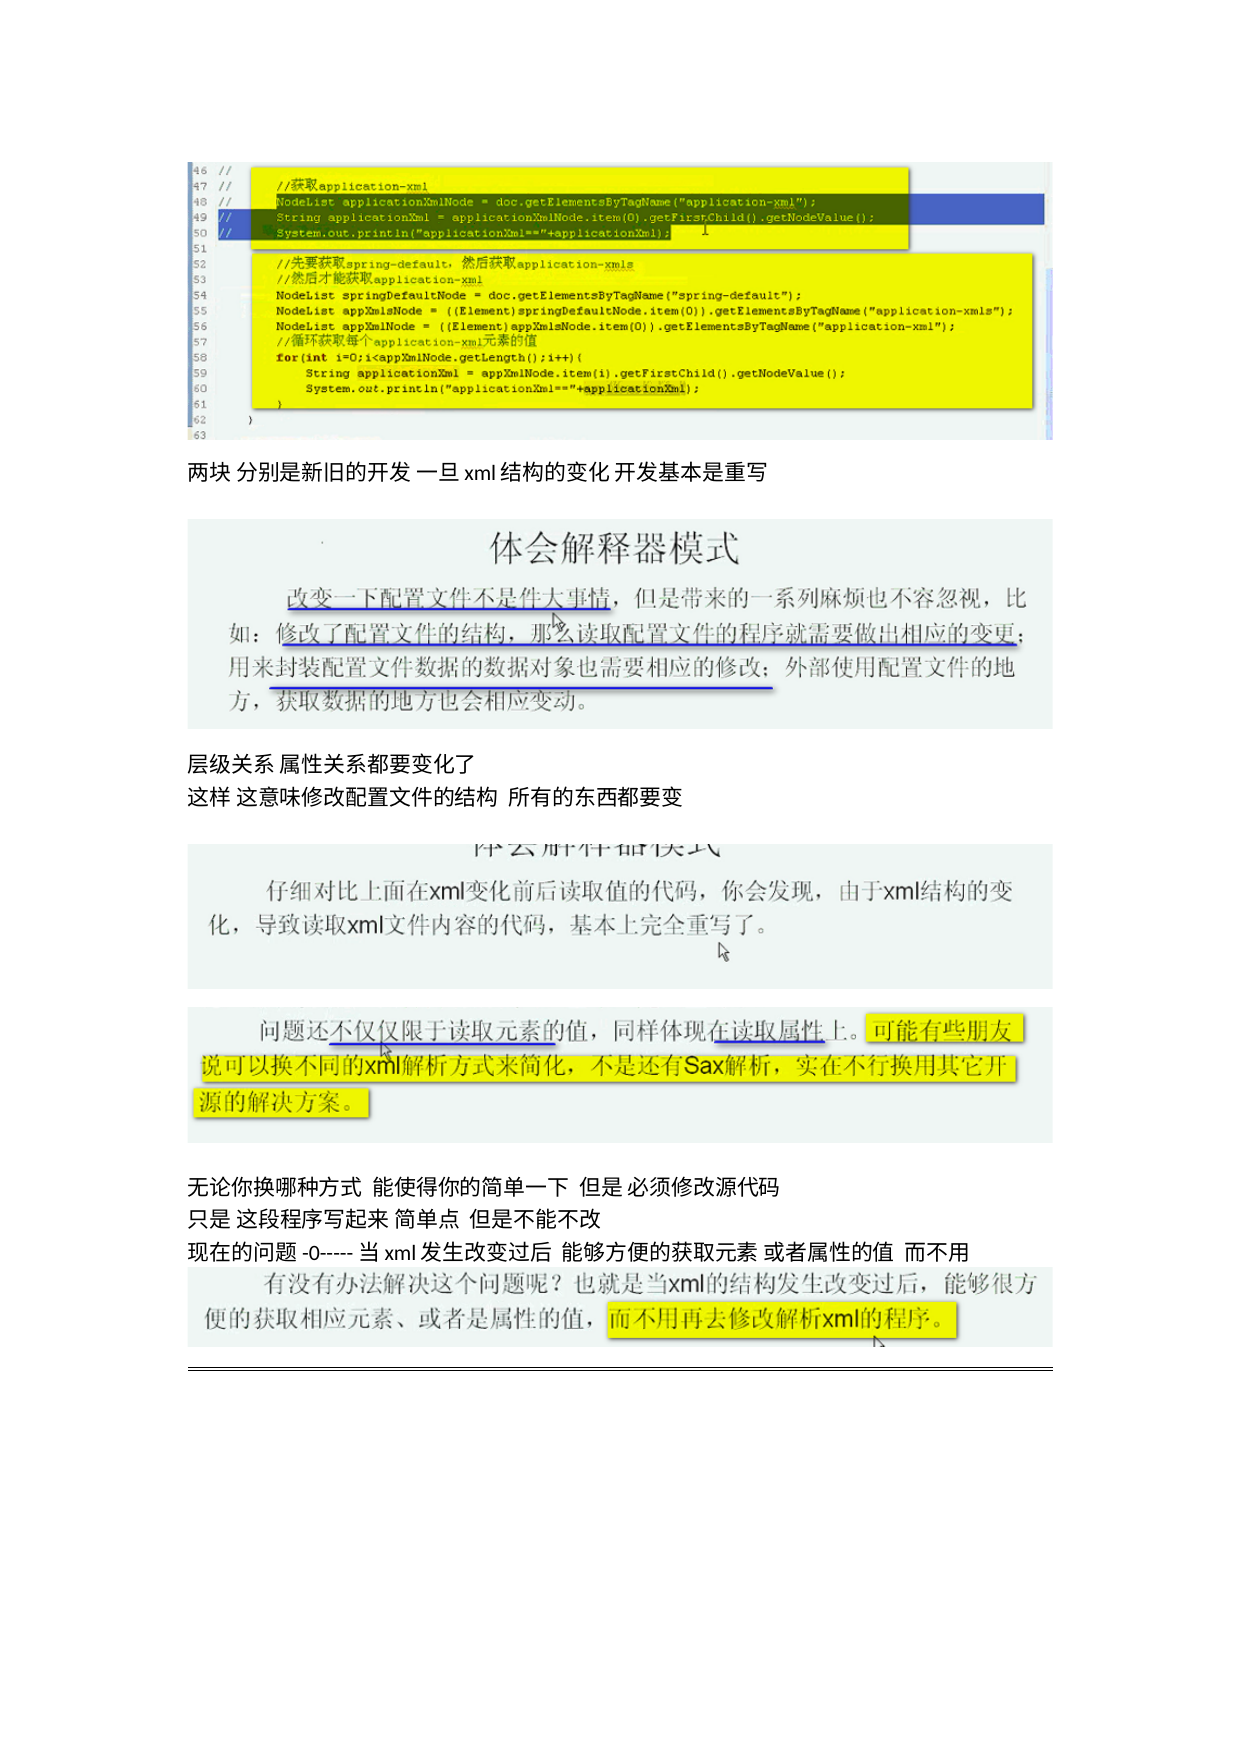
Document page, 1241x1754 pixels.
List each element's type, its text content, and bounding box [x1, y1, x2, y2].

picture [187, 1007, 1053, 1143]
picture [187, 519, 1053, 729]
picture [187, 1267, 1053, 1347]
text 层级关系 属性关系都要变化了 [187, 747, 1053, 779]
picture [187, 844, 1053, 989]
text 只是 这段程序写起来 简单点 但是不能不改 [187, 1202, 1053, 1234]
text 现在的问题 -0----- 当xml发生改变过后 能够方便的获取元素 或者属性的值 而不用 [187, 1234, 1053, 1267]
text 两块 分别是新旧的开发 一旦xml结构的变化 开发基本是重写 [187, 454, 1053, 487]
text 无论你换哪种方式 能使得你的简单一下 但是 必须修改源代码 [187, 1169, 1053, 1202]
picture [187, 162, 1053, 440]
text 这样 这意味修改配置文件的结构 所有的东西都要变 [187, 779, 1053, 812]
